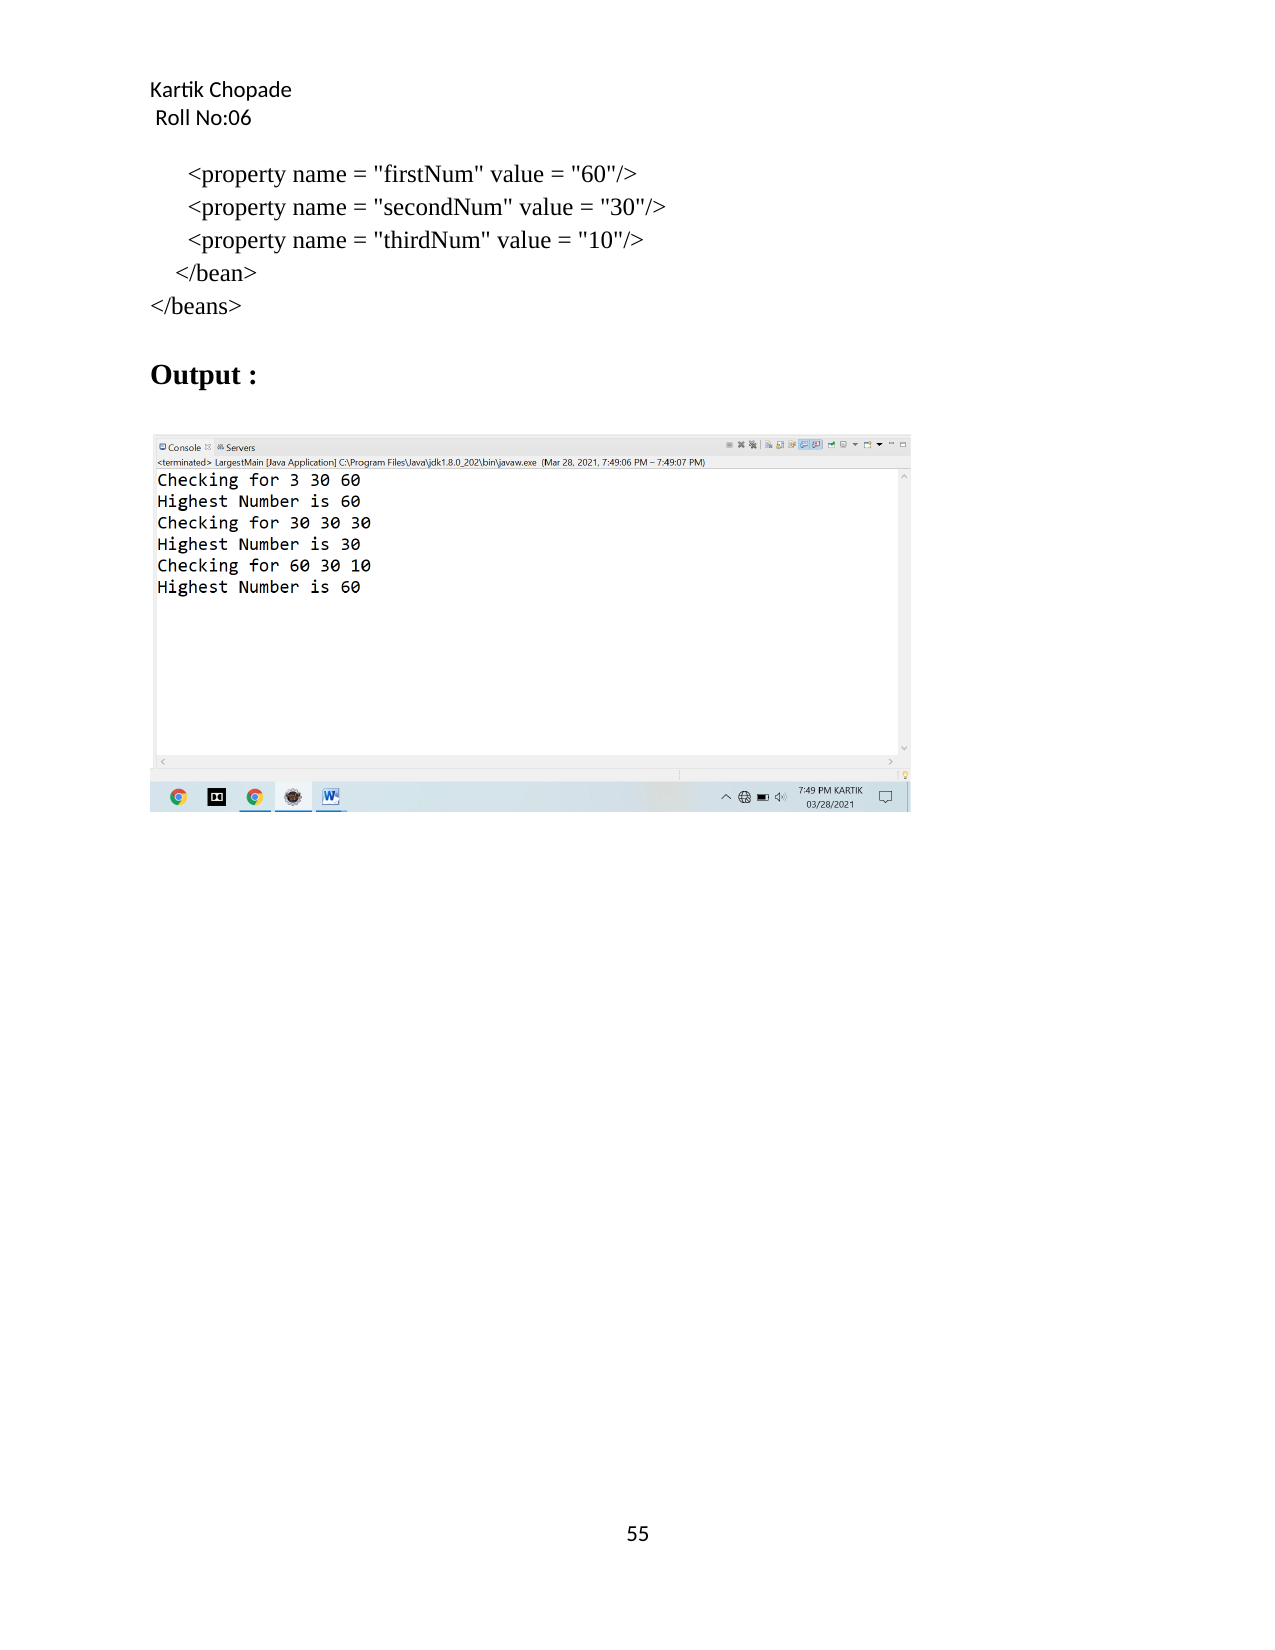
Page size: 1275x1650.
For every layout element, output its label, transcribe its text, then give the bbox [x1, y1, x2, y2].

text </bean> [150, 258, 1125, 287]
text <property name = "firstNum" value = "60"/> [150, 159, 1125, 188]
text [150, 192, 1125, 221]
text <property name = "thirdNum" value = "10"/> [150, 225, 1125, 254]
text </beans> [150, 291, 1125, 320]
picture [150, 434, 911, 812]
text Output : [150, 357, 1125, 391]
